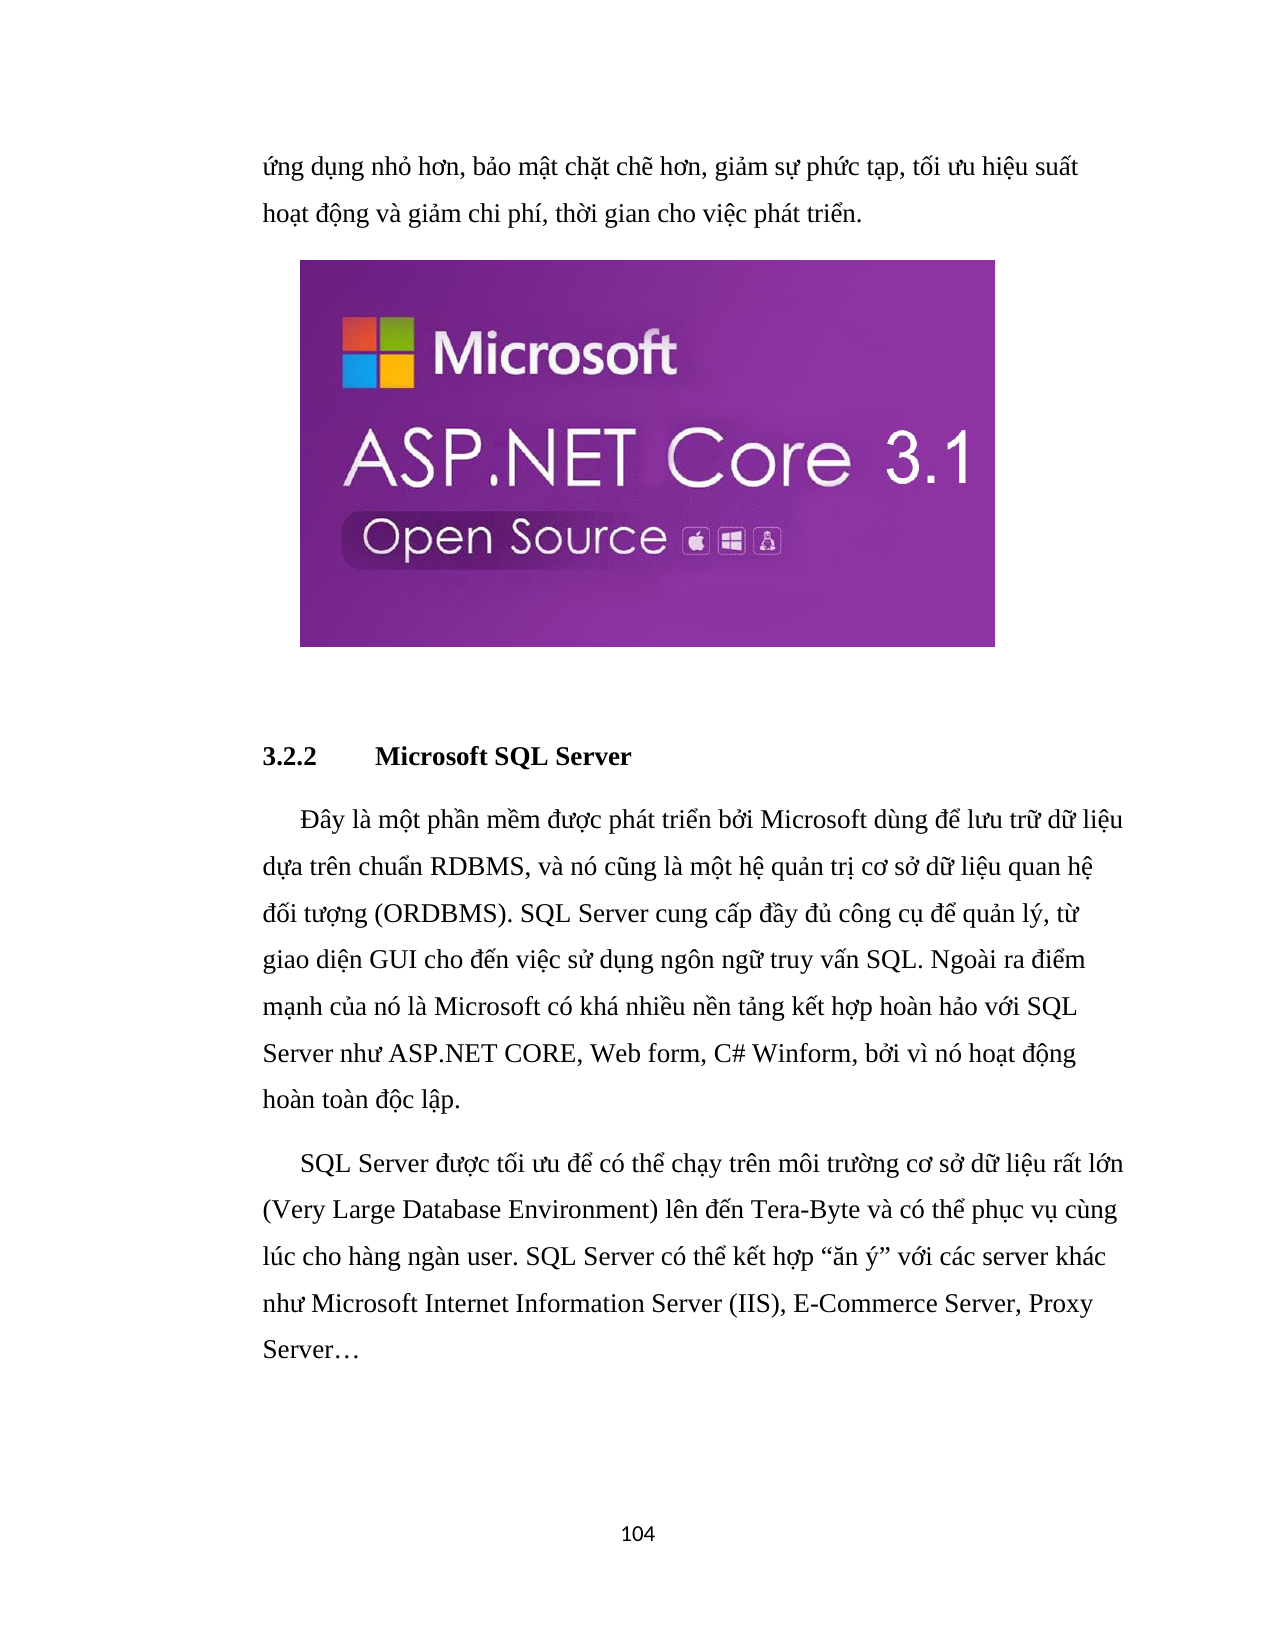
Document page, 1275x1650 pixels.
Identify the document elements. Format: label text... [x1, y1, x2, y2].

list Microsoft SQL Server [262, 740, 1125, 771]
picture [300, 260, 996, 647]
text Đây là một phần mềm được phát triển bởi Microsoft dùng để lưu trữ dữ liệu dựa trên chuẩn RDBMS, và nó cũng là một hệ quản trị cơ sở dữ liệu quan hệ đối tượng (ORDBMS). SQL Server cung cấp đầy đủ công cụ để quản lý, từ giao diện GUI cho đến việc sử dụng ngôn ngữ truy vấn SQL. Ngoài ra điểm mạnh của nó là Microsoft có khá nhiều nền tảng kết hợp hoàn hảo với SQL Server như ASP.NET CORE, Web form, C# Winform, bởi vì nó hoạt động hoàn toàn độc lập. [262, 803, 1125, 1115]
text SQL Server được tối ưu để có thể chạy trên môi trường cơ sở dữ liệu rất lớn (Very Large Database Environment) lên đến Tera-Byte và có thể phục vụ cùng lúc cho hàng ngàn user. SQL Server có thể kết hợp “ăn ý” với các server khác như Microsoft Internet Information Server (IIS), E-Commerce Server, Proxy Server… [262, 1147, 1125, 1365]
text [262, 150, 1125, 228]
